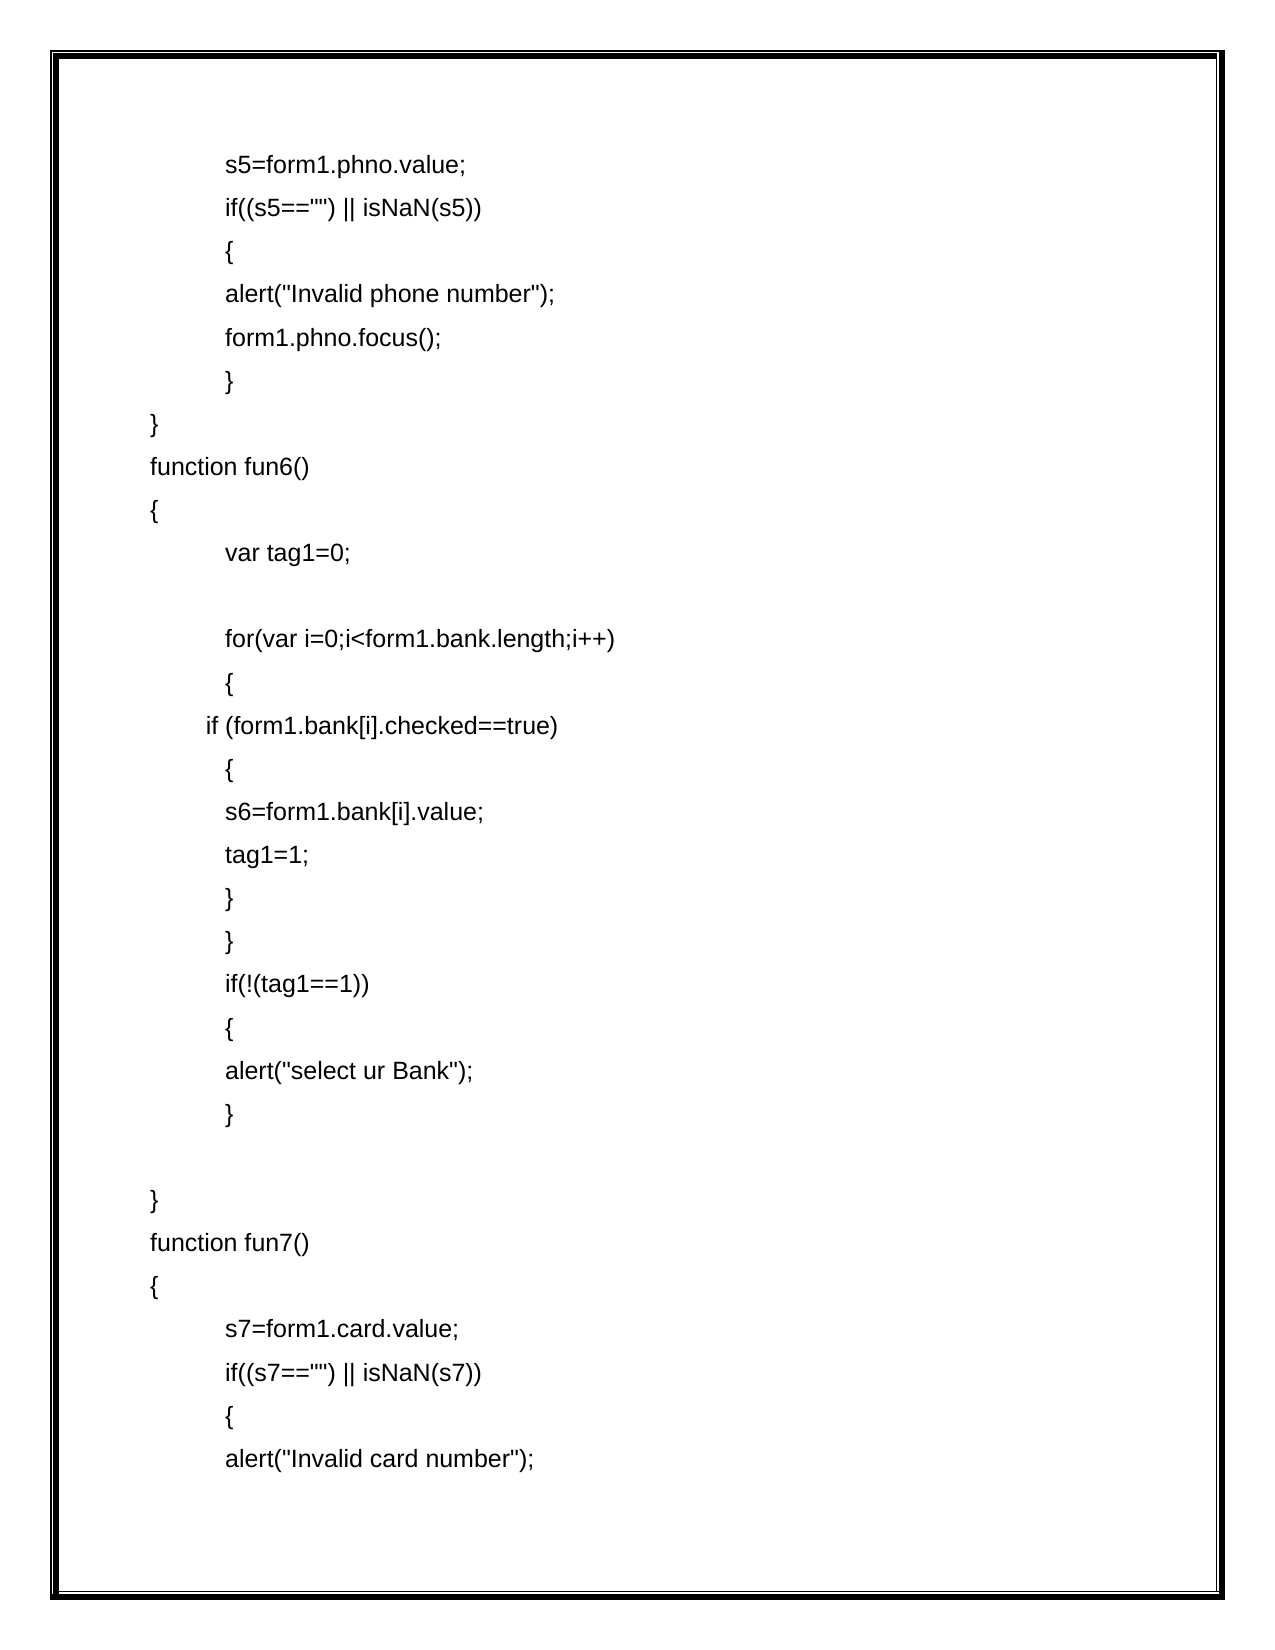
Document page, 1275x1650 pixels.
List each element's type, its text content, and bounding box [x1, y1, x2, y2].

text { [150, 1012, 1125, 1041]
text { [150, 495, 1125, 524]
text function fun6() [150, 452, 1125, 481]
text alert("select ur Bank"); [150, 1056, 1125, 1084]
text { [150, 236, 1125, 265]
text tag1=1; [150, 840, 1125, 869]
text { [150, 667, 1125, 696]
text if((s5=="") || isNaN(s5)) [150, 193, 1125, 222]
text } [150, 1185, 1125, 1214]
text s5=form1.phno.value; [150, 150, 1125, 179]
text } [150, 1099, 1125, 1127]
text } [150, 883, 1125, 912]
text alert("Invalid phone number"); [150, 279, 1125, 308]
text { [150, 1401, 1125, 1429]
text } [150, 409, 1125, 437]
text s6=form1.bank[i].value; [150, 797, 1125, 826]
text if((s7=="") || isNaN(s7)) [150, 1357, 1125, 1386]
text s7=form1.card.value; [150, 1314, 1125, 1343]
text if (form1.bank[i].checked==true) [150, 711, 1125, 739]
text { [150, 754, 1125, 782]
text function fun7() [150, 1228, 1125, 1257]
text } [150, 366, 1125, 394]
text { [150, 1271, 1125, 1300]
text if(!(tag1==1)) [150, 969, 1125, 998]
text alert("Invalid card number"); [150, 1444, 1125, 1472]
text for(var i=0;i<form1.bank.length;i++) [150, 624, 1125, 653]
text form1.phno.focus(); [150, 322, 1125, 351]
text var tag1=0; [150, 538, 1125, 567]
text } [150, 926, 1125, 955]
